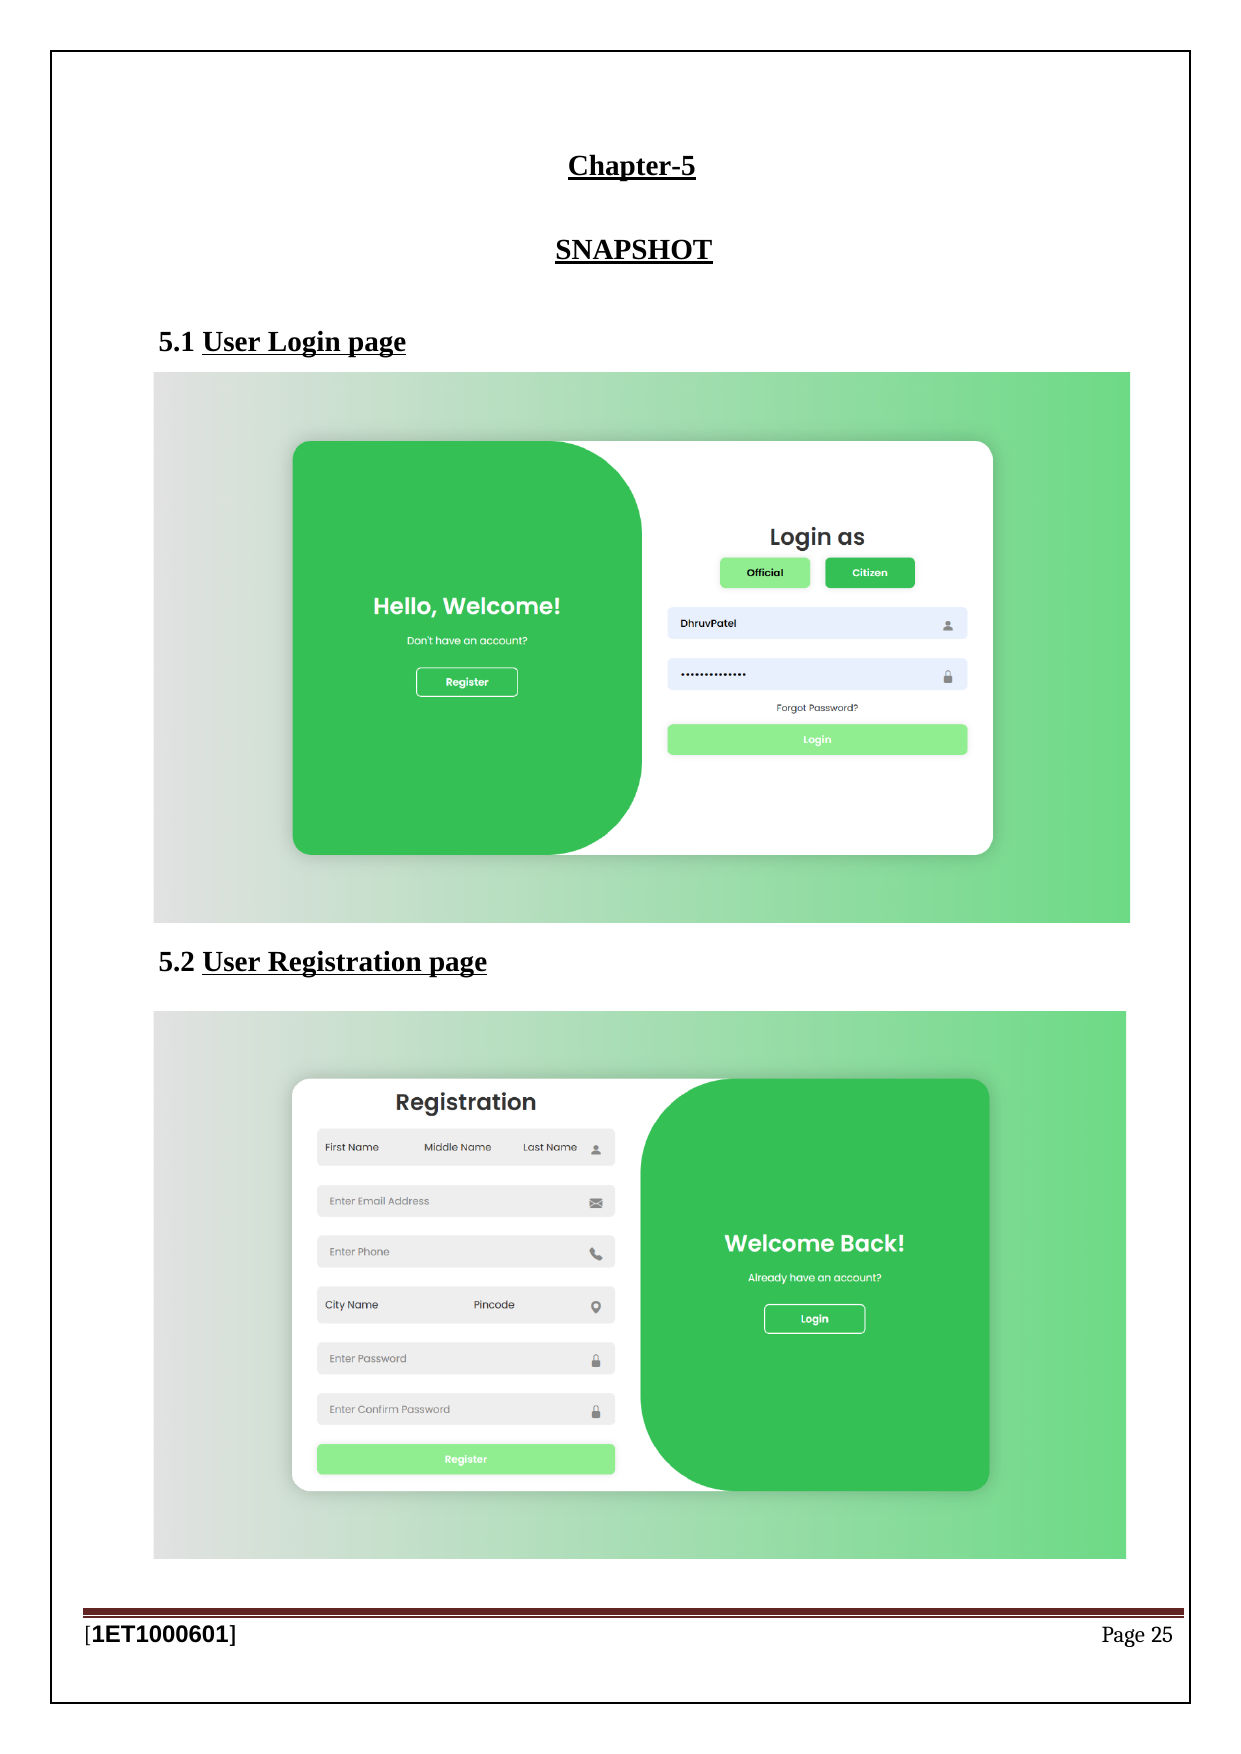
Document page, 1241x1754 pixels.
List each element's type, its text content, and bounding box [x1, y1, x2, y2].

text SNAPSHOT [83, 232, 1184, 265]
picture [153, 1011, 1127, 1559]
text 5.1 User Login page [158, 324, 1184, 358]
text Chapter-5 [83, 148, 1180, 182]
picture [153, 372, 1131, 923]
text 5.2 User Registration page [83, 944, 1184, 978]
